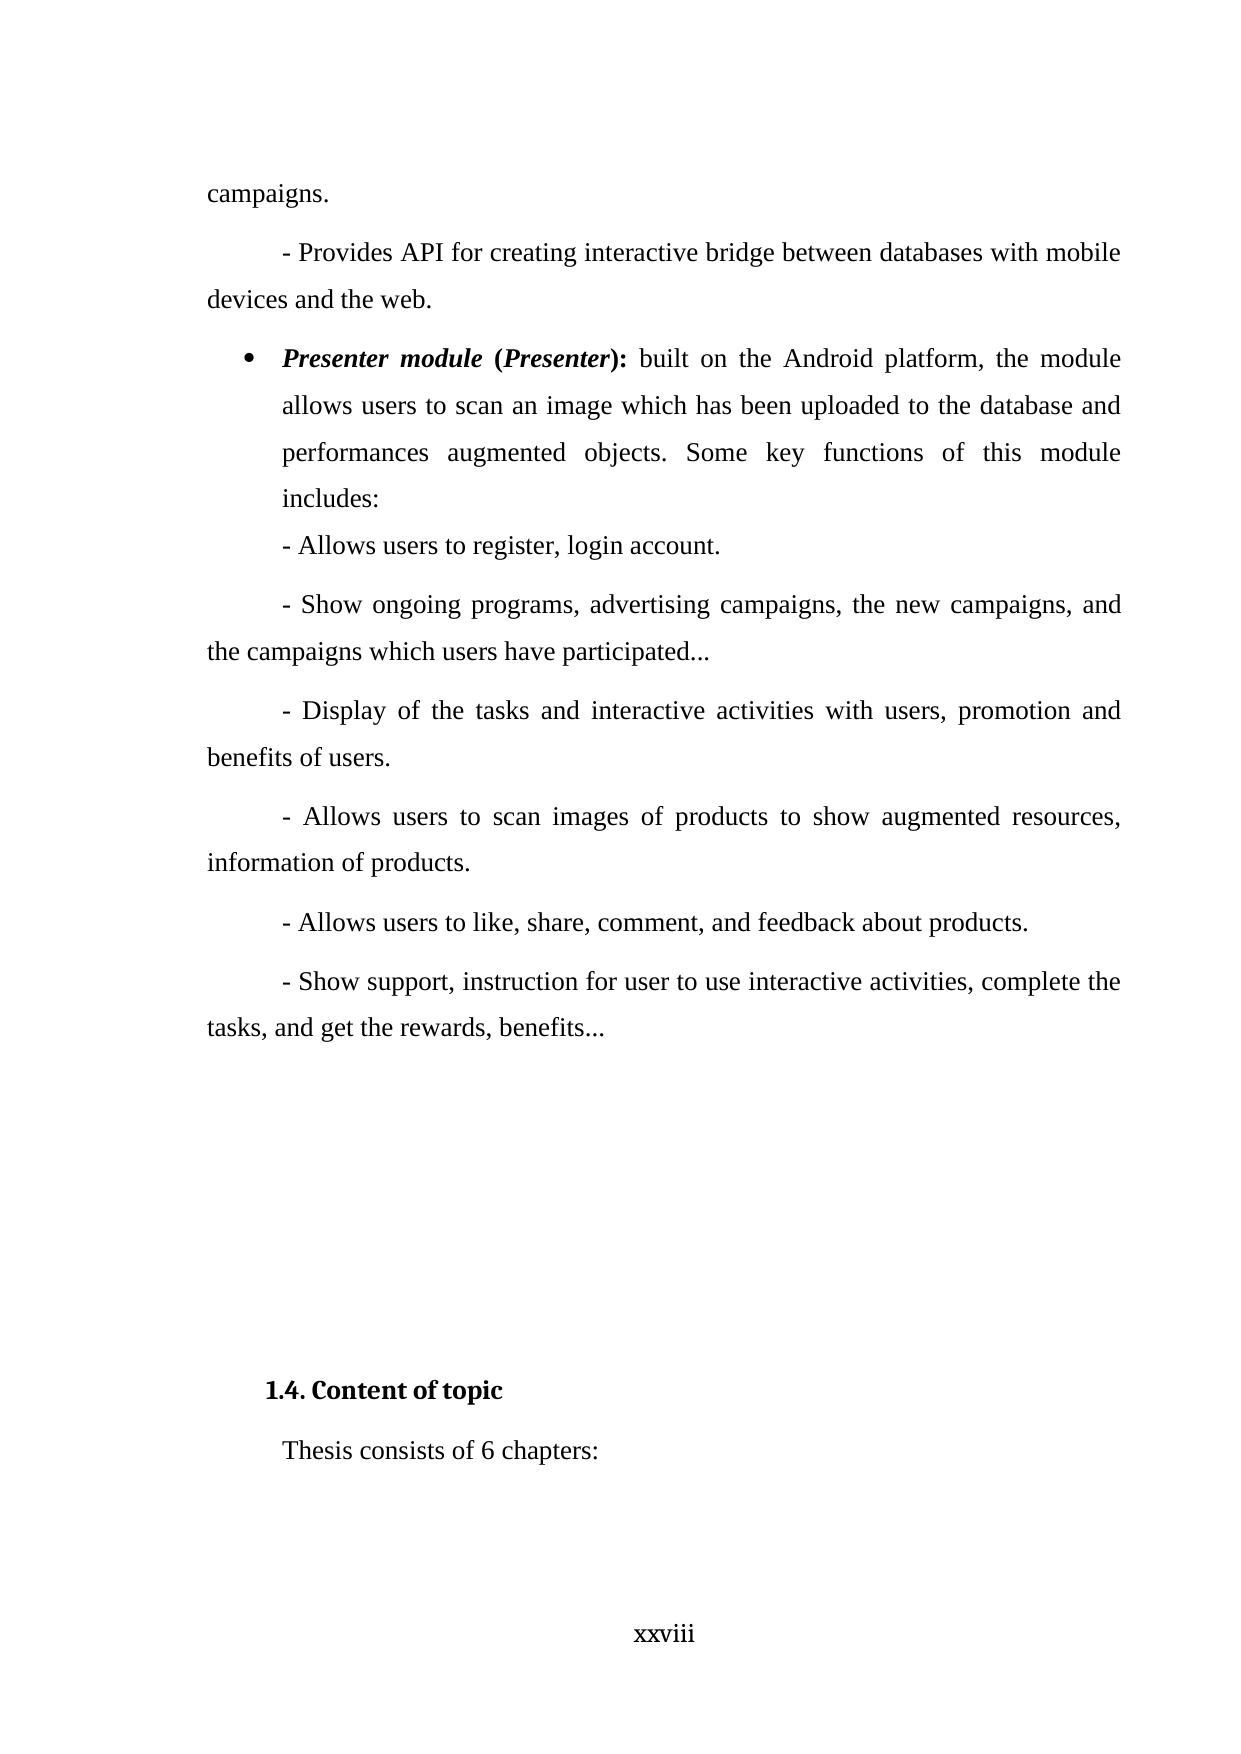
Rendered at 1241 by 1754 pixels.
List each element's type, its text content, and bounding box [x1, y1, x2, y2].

text Thesis consists of 6 chapters: [207, 1434, 1122, 1465]
list Presenter module (Presenter): built on the Android platform, the module allows users to scan an image which has been uploaded to the database and performances augmented objects. Some key functions of this module includes: [244, 342, 1122, 513]
text - Show ongoing programs, advertising campaigns, the new campaigns, and the campaigns which users have participated... [207, 588, 1122, 666]
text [207, 177, 1122, 208]
text - Display of the tasks and interactive activities with users, promotion and benefits of users. [207, 694, 1122, 772]
text - Allows users to like, share, comment, and feedback about products. [207, 906, 1122, 937]
text - Allows users to register, login account. [207, 529, 1122, 560]
text - Show support, instruction for user to use interactive activities, complete the tasks, and get the rewards, benefits... [207, 965, 1122, 1043]
text - Allows users to scan images of products to show augmented resources, information of products. [207, 800, 1122, 878]
text - Provides API for creating interactive bridge between databases with mobile devices and the web. [207, 236, 1122, 314]
subtitle 1.4. Content of topic [266, 1375, 1122, 1406]
